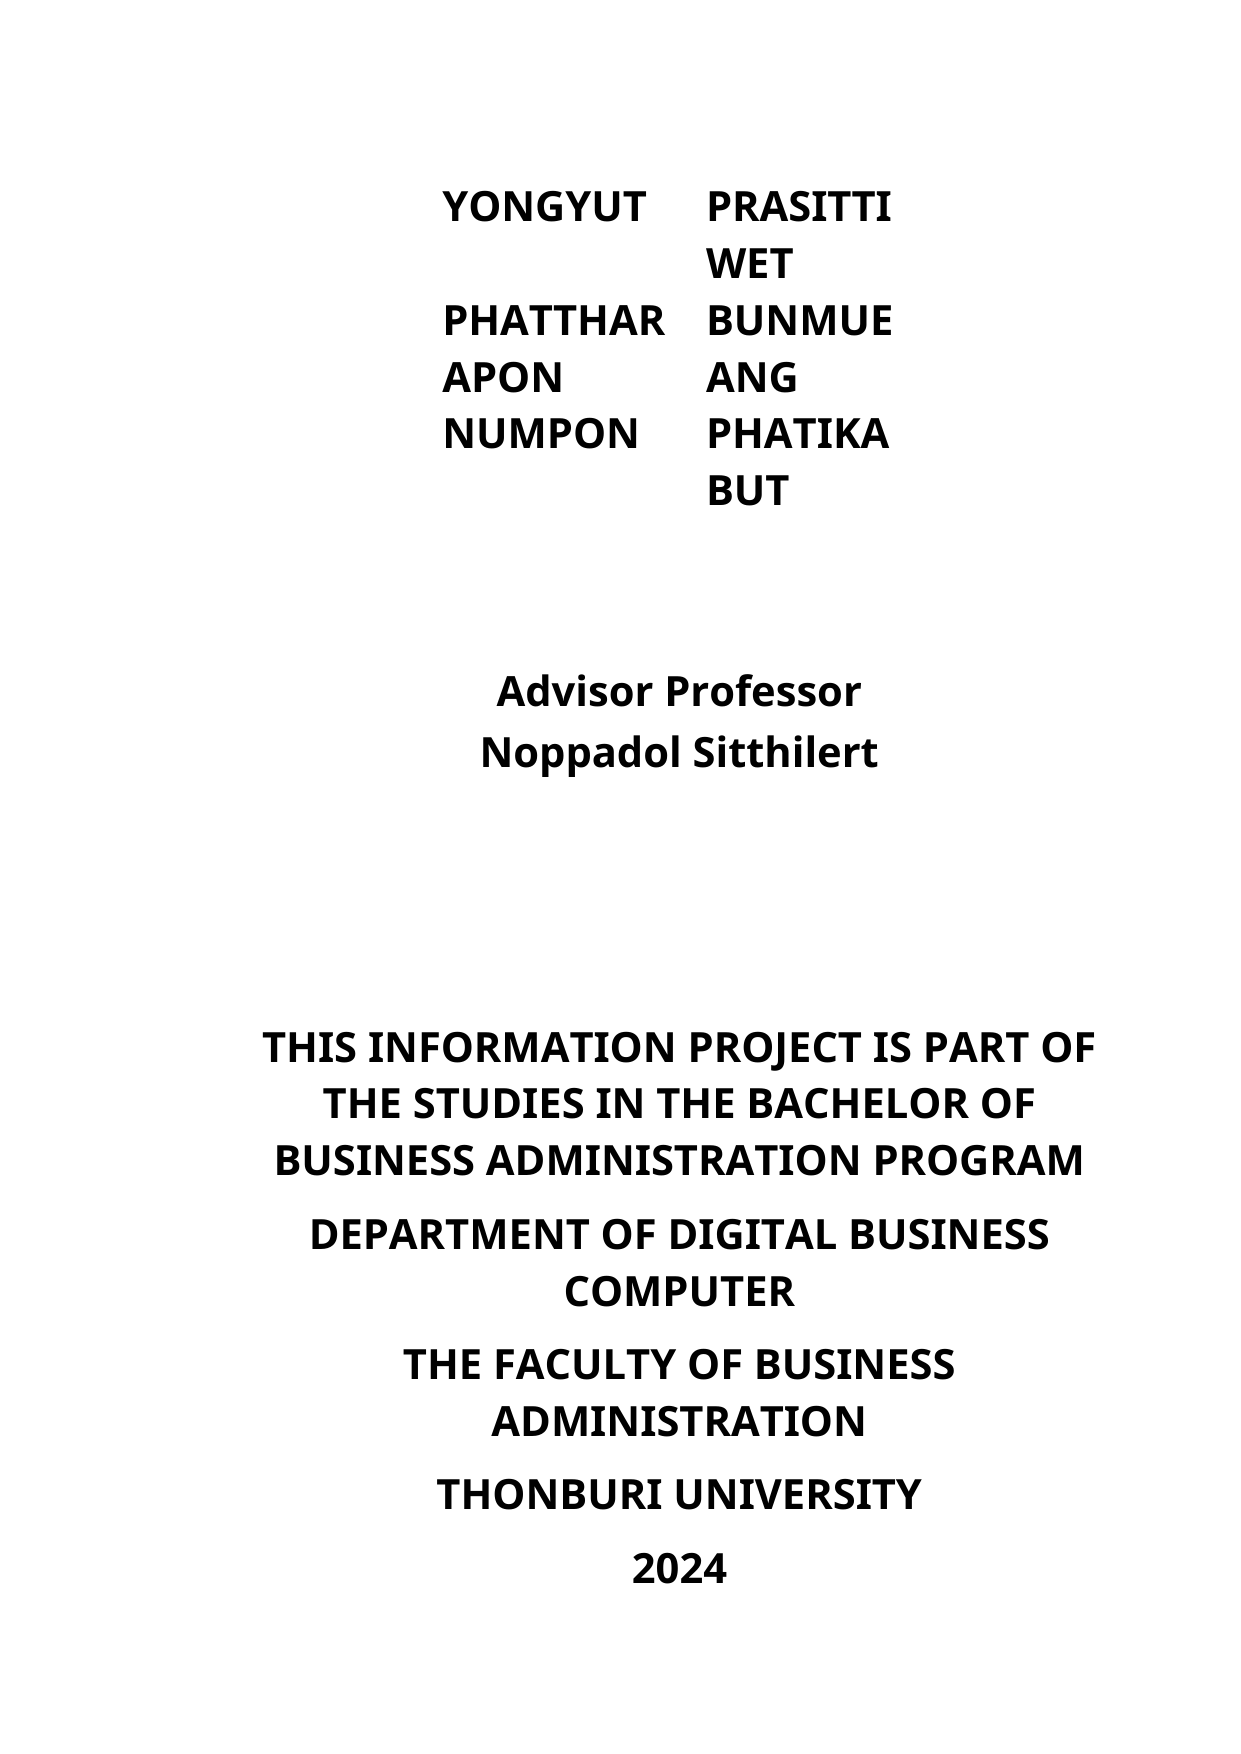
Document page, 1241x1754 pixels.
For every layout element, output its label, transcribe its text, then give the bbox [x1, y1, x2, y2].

table_cell NUMPON [431, 404, 694, 518]
text THONBURI UNIVERSITY [236, 1465, 1122, 1522]
text Noppadol Sitthilert [236, 723, 1122, 779]
table_cell PHATIKABUT [695, 404, 928, 518]
table_header YONGYUT [431, 177, 694, 291]
text 2024 [236, 1538, 1122, 1595]
table_header PRASITTIWET [695, 177, 928, 291]
text THIS INFORMATION PROJECT IS PART OF THE STUDIES IN THE BACHELOR OF BUSINESS ADMINISTRATION PROGRAM [236, 1018, 1122, 1188]
table_cell PHATTHARAPON [431, 291, 694, 404]
text THE FACULTY OF BUSINESS ADMINISTRATION [236, 1335, 1122, 1448]
text Advisor Professor [236, 661, 1122, 718]
text DEPARTMENT OF DIGITAL BUSINESS COMPUTER [236, 1204, 1122, 1318]
table_cell BUNMUEANG [695, 291, 928, 404]
